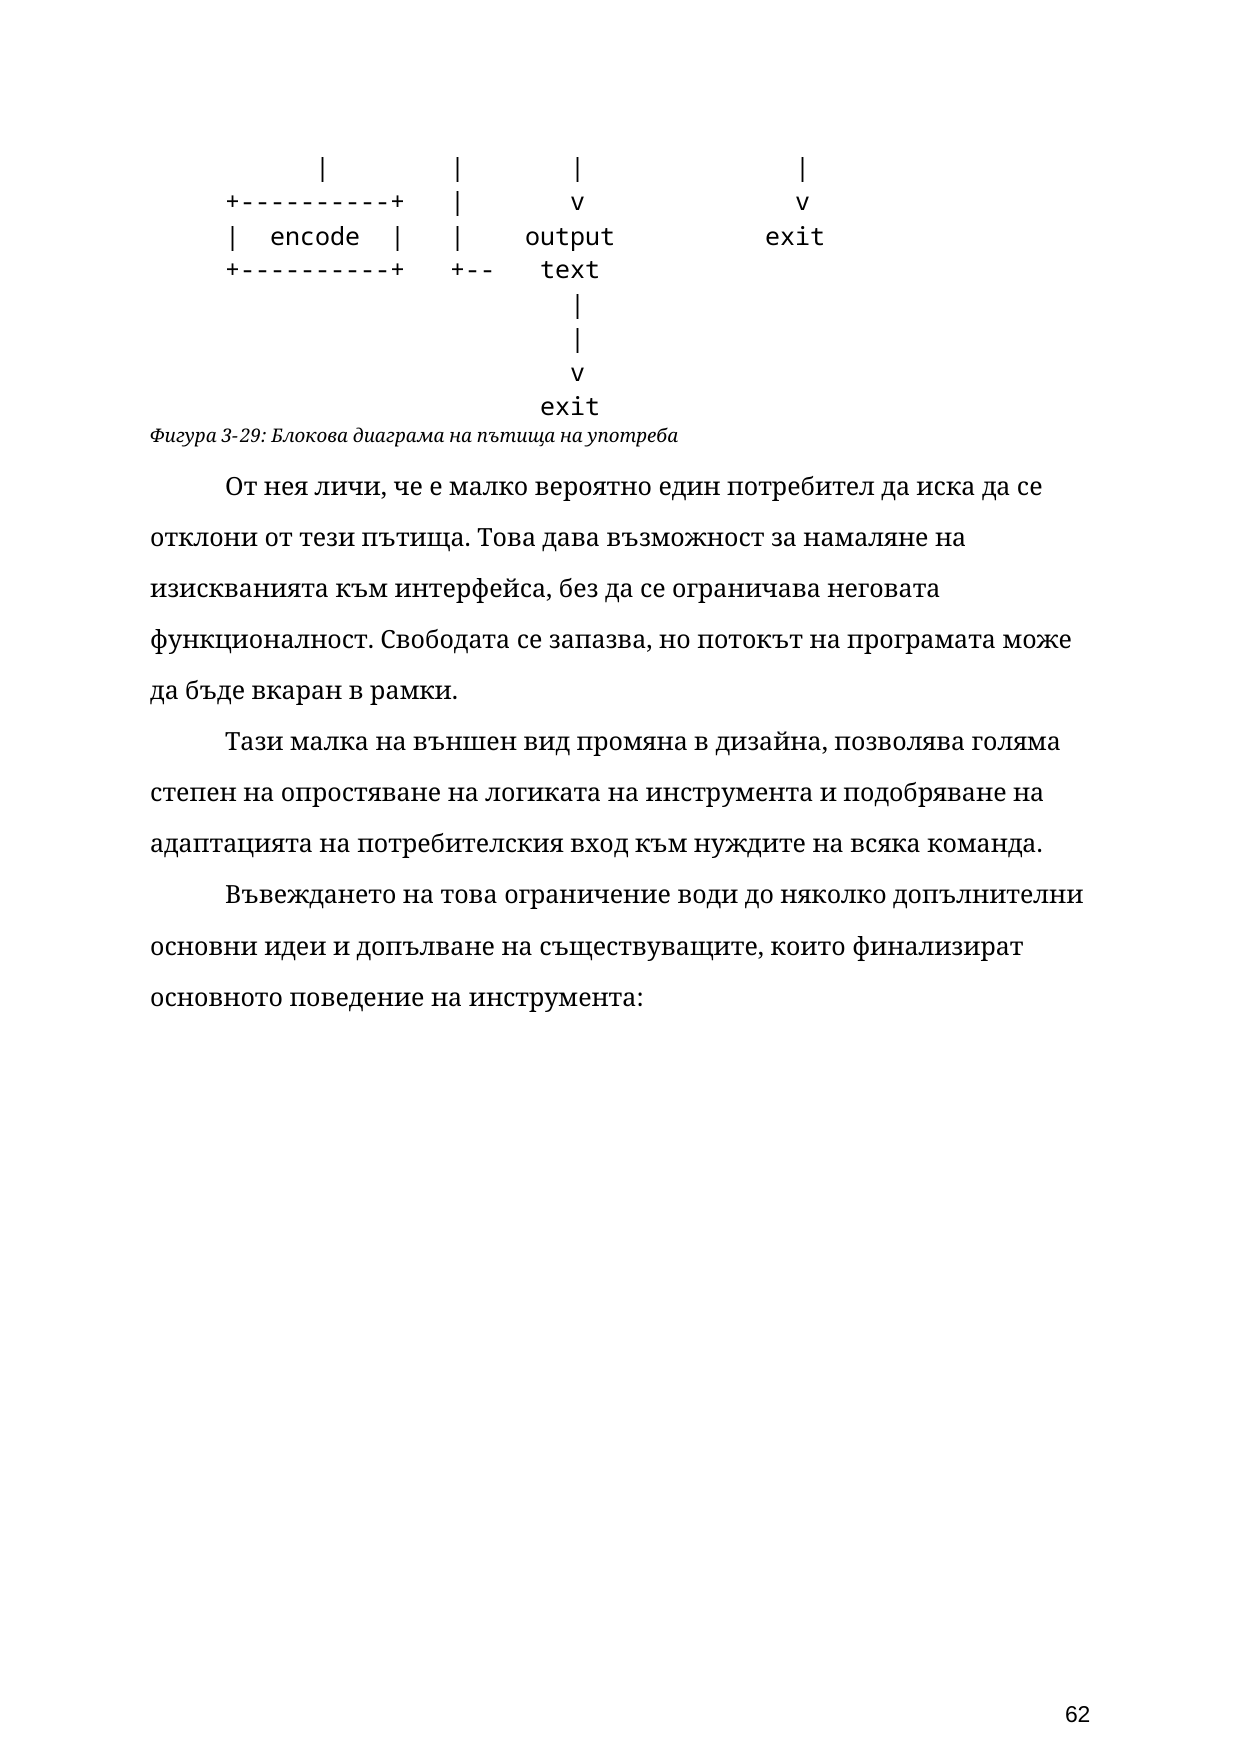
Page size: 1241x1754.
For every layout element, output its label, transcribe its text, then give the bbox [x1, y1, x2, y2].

text От нея личи, че е малко вероятно един потребител да иска да се отклони от тези пътища. Това дава възможност за намаляне на изискванията към интерфейса, без да се ограничава неговата функционалност. Свободата се запазва, но потокът на програмата може да бъде вкаран в рамки. [150, 469, 1090, 707]
text Въвеждането на това ограничение води до няколко допълнителни основни идеи и допълване на съществуващите, които финализират основното поведение на инструмента: [150, 877, 1090, 1013]
text | [150, 320, 1090, 354]
text exit [150, 388, 1090, 422]
text | [150, 286, 1090, 320]
text v [150, 354, 1090, 388]
text Тази малка на външен вид промяна в дизайна, позволява голяма степен на опростяване на логиката на инструмента и подобряване на адаптацията на потребителския вход към нуждите на всяка команда. [150, 724, 1090, 860]
text +----------+ +-- text [150, 252, 1090, 286]
text +----------+ | v v [150, 184, 1090, 218]
text | encode | | output exit [150, 218, 1090, 252]
text | | | | [150, 150, 1090, 184]
